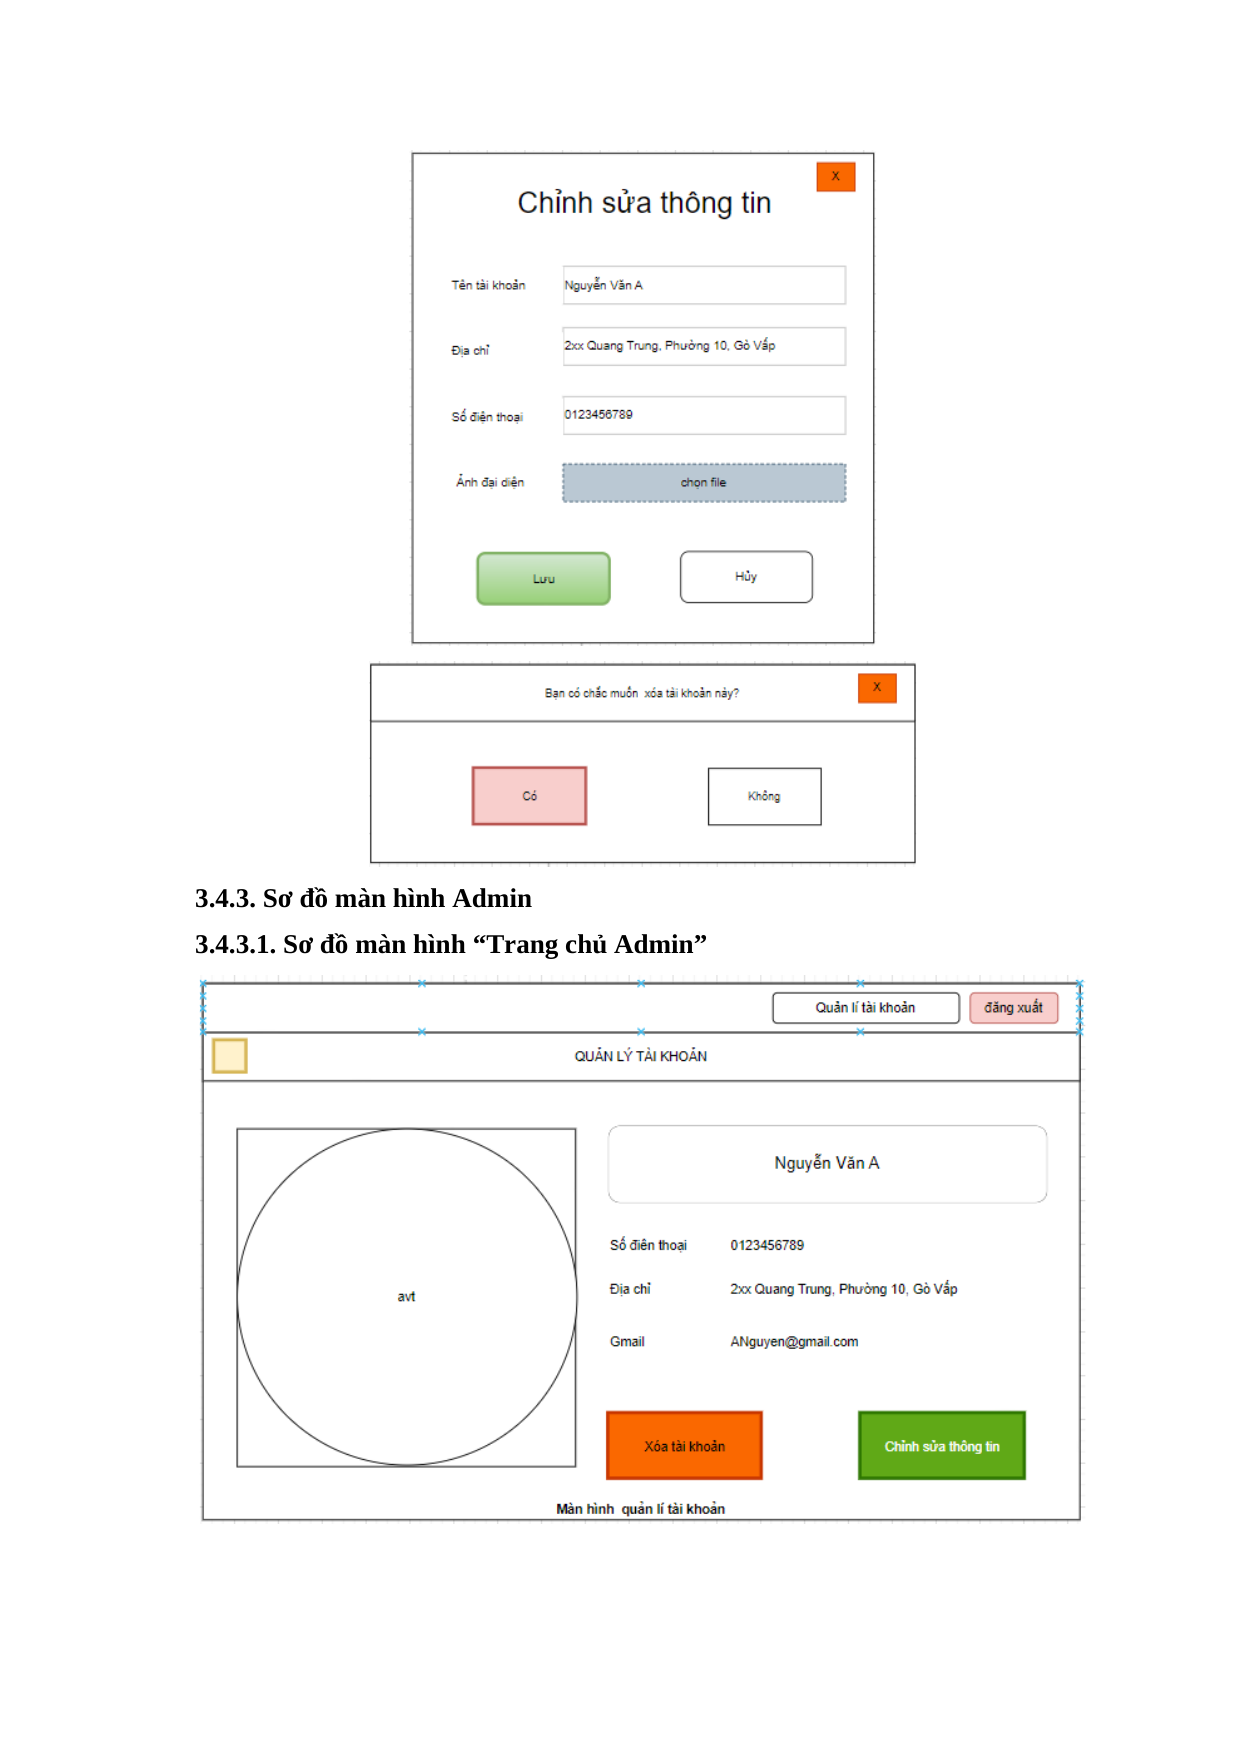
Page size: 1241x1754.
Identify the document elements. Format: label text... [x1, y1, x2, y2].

subtitle 3.4.3. Sơ đồ màn hình Admin [195, 882, 1090, 913]
picture [409, 150, 877, 646]
subtitle 3.4.3.1. Sơ đồ màn hình “Trang chủ Admin” [195, 928, 1090, 960]
picture [199, 975, 1086, 1524]
picture [369, 661, 917, 867]
